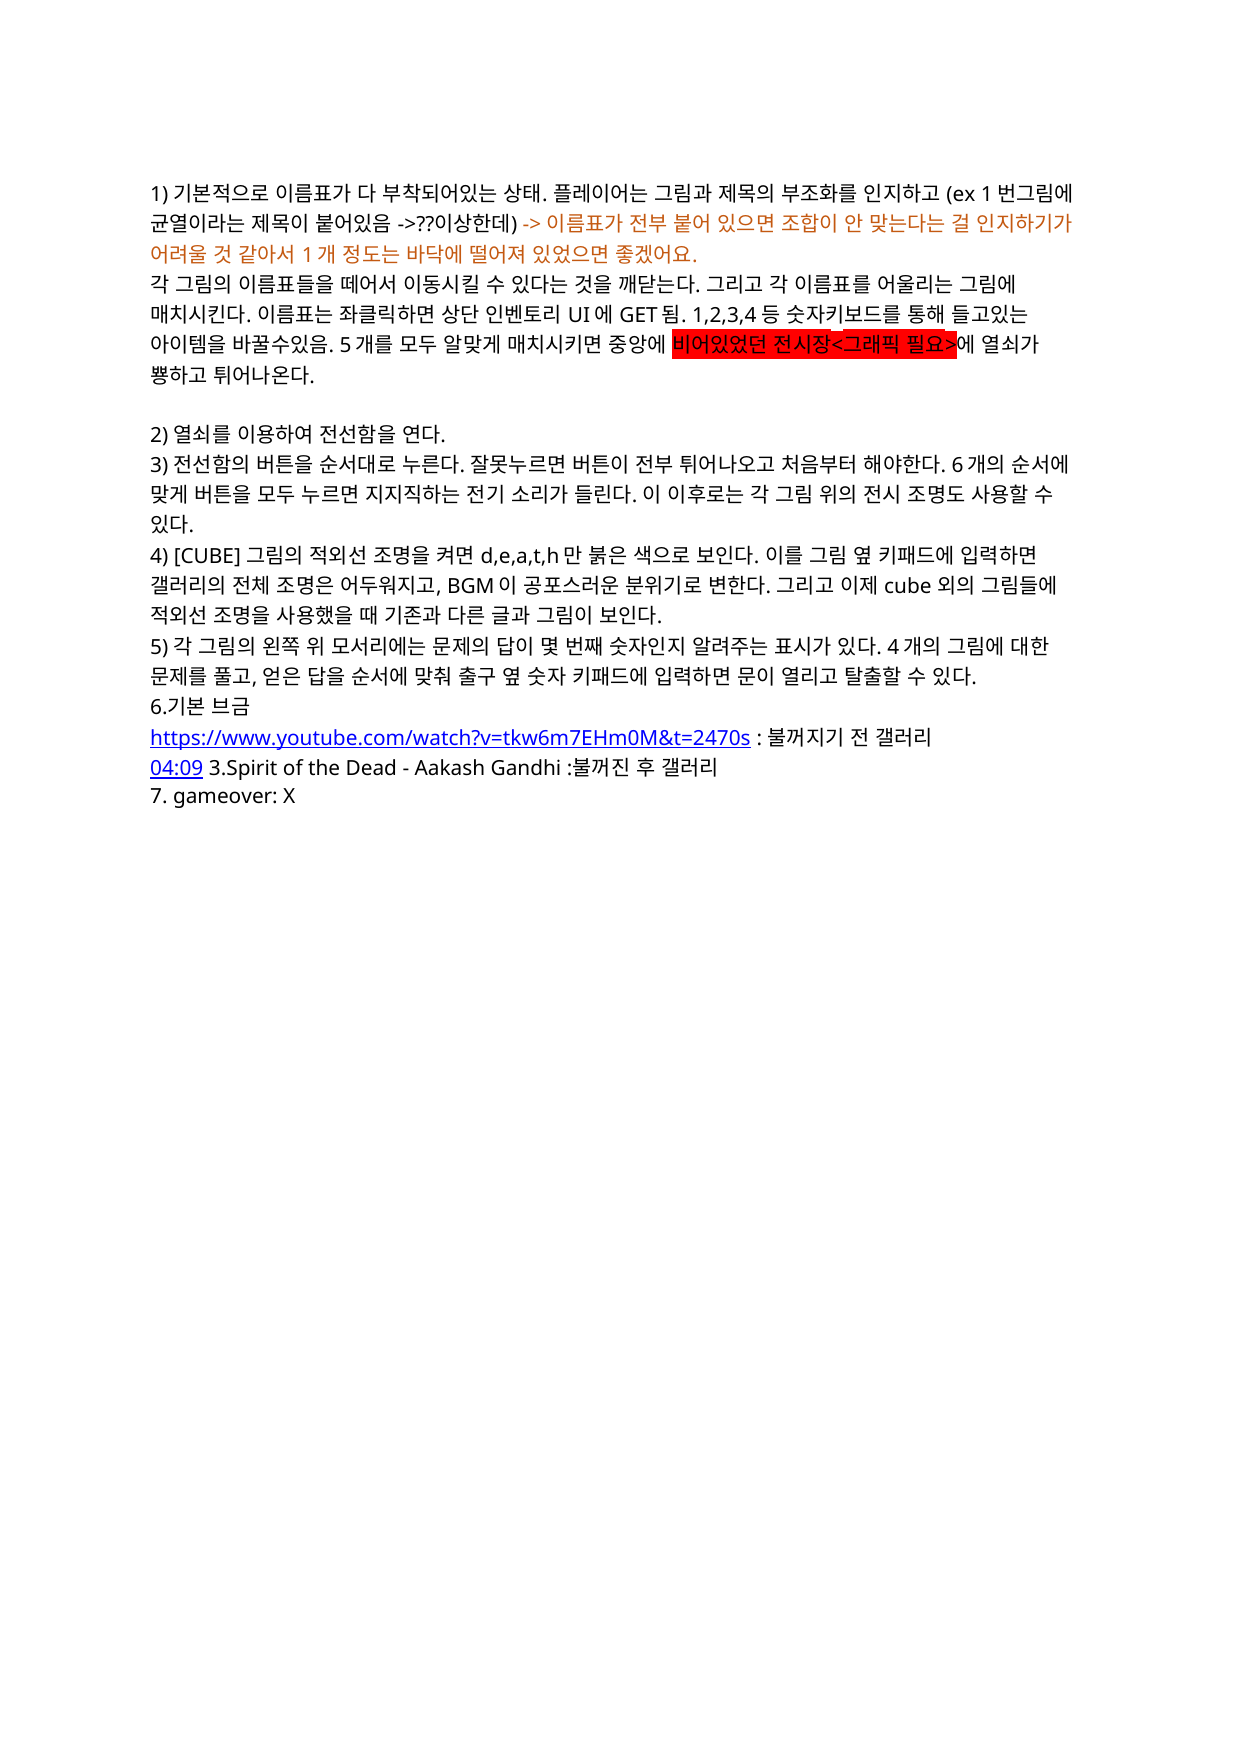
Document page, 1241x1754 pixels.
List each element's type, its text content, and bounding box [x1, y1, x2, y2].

text 5) 각 그림의 왼쪽 위 모서리에는 문제의 답이 몇 번째 숫자인지 알려주는 표시가 있다. 4개의 그림에 대한 문제를 풀고, 얻은 답을 순서에 맞춰 출구 옆 숫자 키패드에 입력하면 문이 열리고 탈출할 수 있다. [150, 630, 1090, 691]
text 3) 전선함의 버튼을 순서대로 누른다. 잘못누르면 버튼이 전부 튀어나오고 처음부터 해야한다. 6개의 순서에 맞게 버튼을 모두 누르면 지지직하는 전기 소리가 들린다. 이 이후로는 각 그림 위의 전시 조명도 사용할 수 있다. [150, 448, 1090, 539]
text 04:09 3.Spirit of the Dead - Aakash Gandhi :불꺼진 후 갤러리 [150, 751, 1090, 782]
text 1) 기본적으로 이름표가 다 부착되어있는 상태. 플레이어는 그림과 제목의 부조화를 인지하고 (ex 1번그림에 균열이라는 제목이 붙어있음 ->??이상한데) -> 이름표가 전부 붙어 있으면 조합이 안 맞는다는 걸 인지하기가 어려울 것 같아서 1개 정도는 바닥에 떨어져 있었으면 좋겠어요. [150, 177, 1090, 268]
text 7. gameover: X [150, 782, 1090, 810]
text 각 그림의 이름표들을 떼어서 이동시킬 수 있다는 것을 깨닫는다. 그리고 각 이름표를 어울리는 그림에 매치시킨다. 이름표는 좌클릭하면 상단 인벤토리 UI에 GET됨. 1,2,3,4 등 숫자키보드를 통해 들고있는 아이템을 바꿀수있음. 5개를 모두 알맞게 매치시키면 중앙에 비어있었던 전시장<그래픽 필요>에 열쇠가 뿅하고 튀어나온다. [150, 268, 1090, 389]
text 2) 열쇠를 이용하여 전선함을 연다. [150, 418, 1090, 448]
text 4) [CUBE] 그림의 적외선 조명을 켜면 d,e,a,t,h만 붉은 색으로 보인다. 이를 그림 옆 키패드에 입력하면 갤러리의 전체 조명은 어두워지고, BGM이 공포스러운 분위기로 변한다. 그리고 이제 cube 외의 그림들에 적외선 조명을 사용했을 때 기존과 다른 글과 그림이 보인다. [150, 539, 1090, 630]
text https://www.youtube.com/watch?v=tkw6m7EHm0M&t=2470s : 불꺼지기 전 갤러리 [150, 721, 1090, 751]
text 6.기본 브금 [150, 691, 1090, 721]
